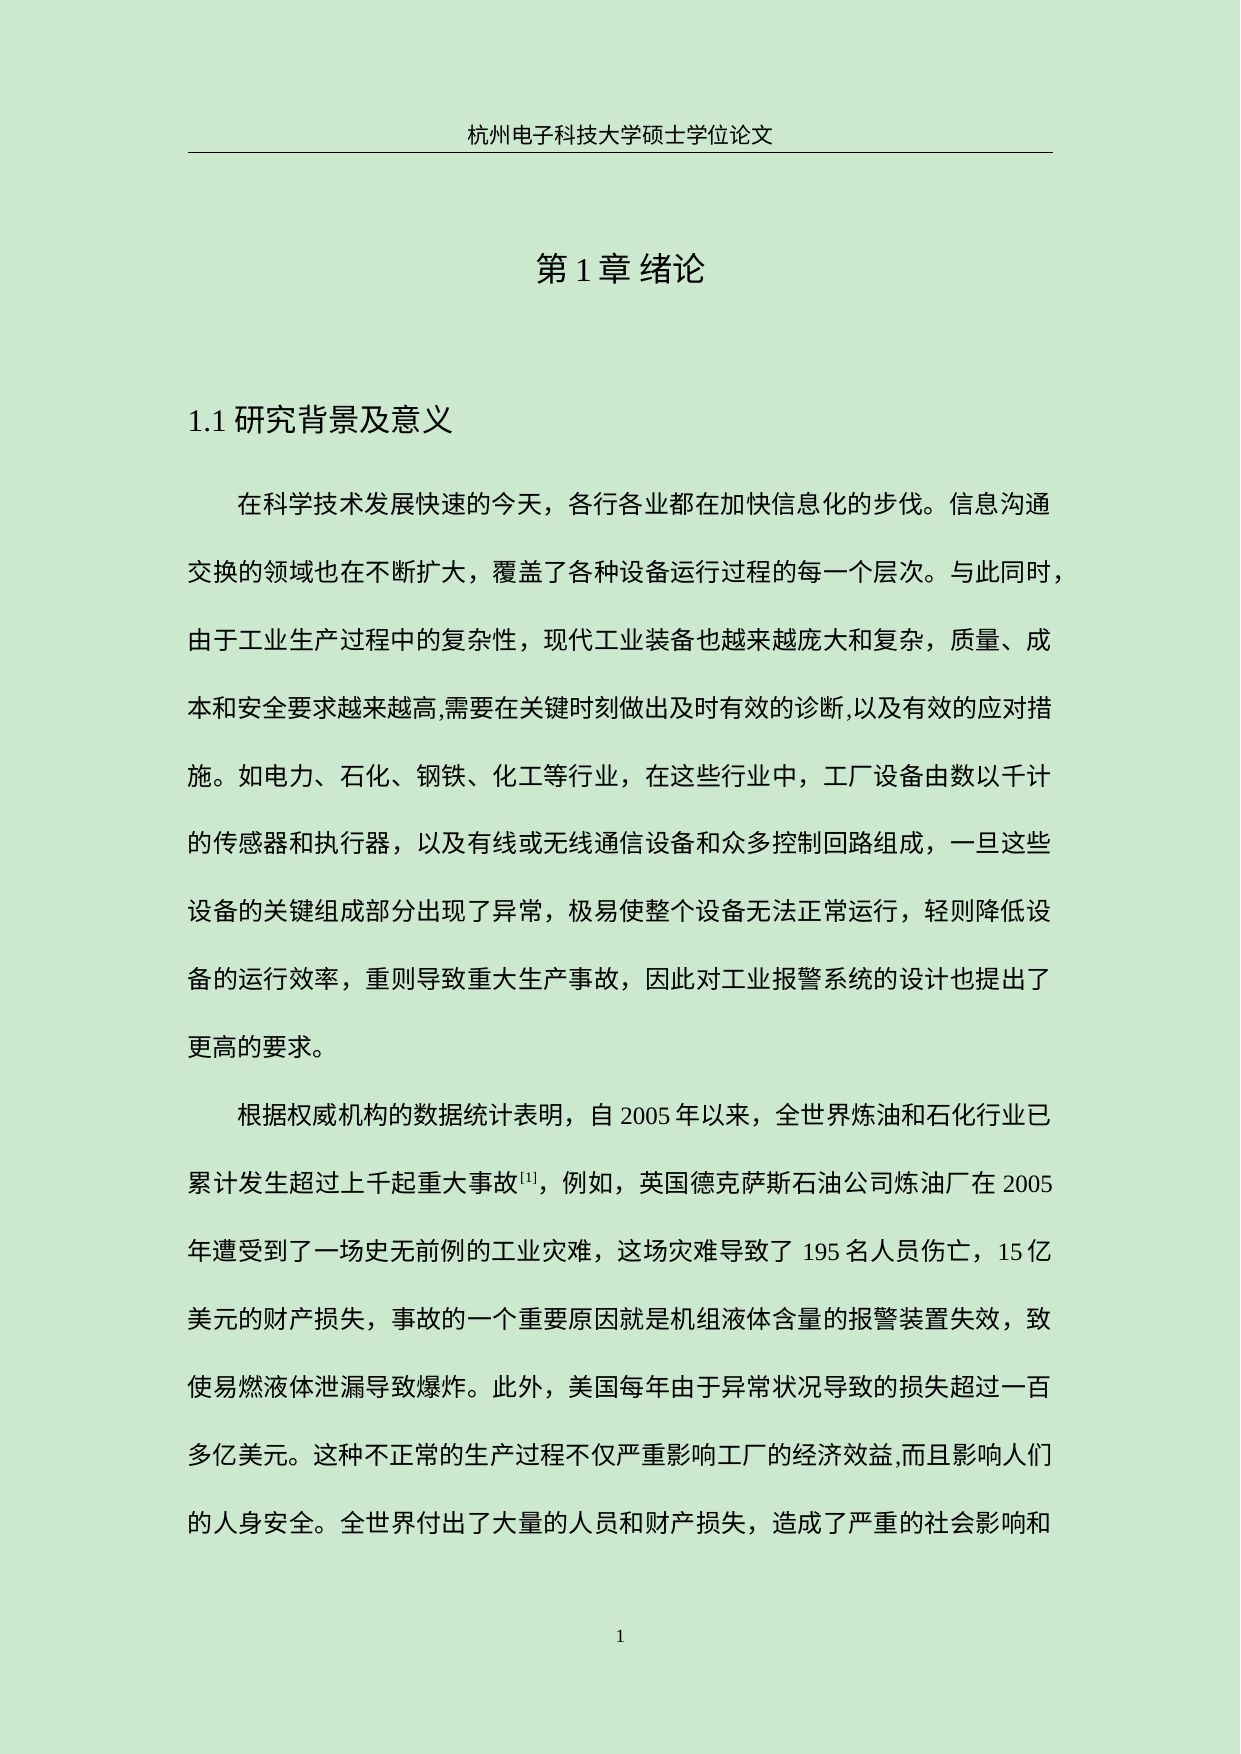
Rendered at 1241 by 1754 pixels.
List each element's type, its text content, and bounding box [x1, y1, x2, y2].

subtitle 第1章 绪论 [187, 233, 1053, 301]
text 在科学技术发展快速的今天，各行各业都在加快信息化的步伐。信息沟通交换的领域也在不断扩大，覆盖了各种设备运行过程的每一个层次。与此同时，由于工业生产过程中的复杂性，现代工业装备也越来越庞大和复杂，质量、成本和安全要求越来越高,需要在关键时刻做出及时有效的诊断,以及有效的应对措施。如电力、石化、钢铁、化工等行业，在这些行业中，工厂设备由数以千计的传感器和执行器，以及有线或无线通信设备和众多控制回路组成，一旦这些设备的关键组成部分出现了异常，极易使整个设备无法正常运行，轻则降低设备的运行效率，重则导致重大生产事故，因此对工业报警系统的设计也提出了更高的要求。 [187, 468, 1053, 1080]
subtitle 1.1 研究背景及意义 [187, 383, 1053, 451]
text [187, 1080, 1053, 1555]
